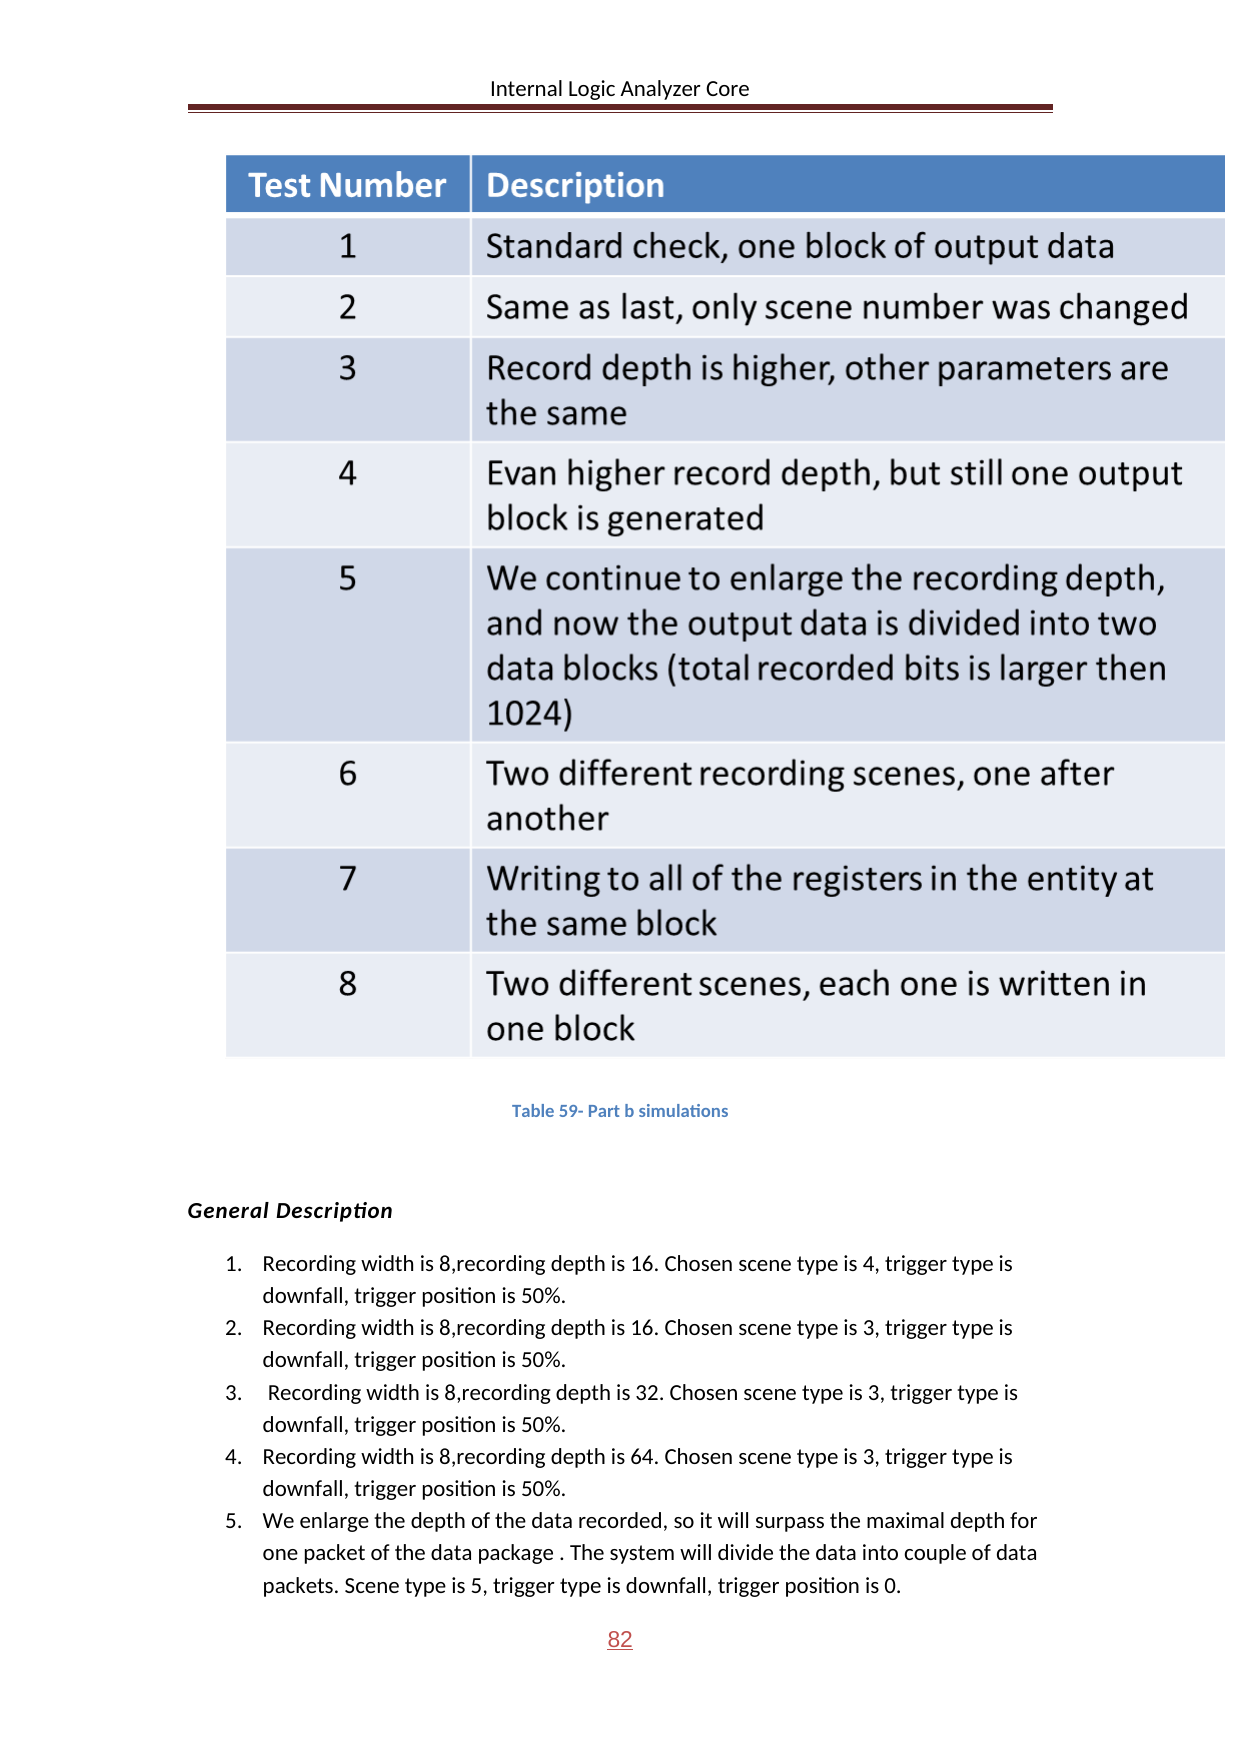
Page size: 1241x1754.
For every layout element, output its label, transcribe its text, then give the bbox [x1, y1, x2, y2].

list Recording width is 8,recording depth is 16. Chosen scene type is 4, trigger type is downfall, trigger position is 50%. [225, 1249, 1053, 1309]
text General Description [187, 1196, 1053, 1224]
picture [225, 150, 1225, 1074]
list Recording width is 8,recording depth is 64. Chosen scene type is 3, trigger type is downfall, trigger position is 50%. [225, 1442, 1053, 1502]
text Table 59- Part b simulations [187, 1099, 1053, 1122]
list We enlarge the depth of the data recorded, so it will surpass the maximal depth for one packet of the data package . The system will divide the data into couple of data packets. Scene type is 5, trigger type is downfall, trigger position is 0. [225, 1506, 1053, 1599]
list Recording width is 8,recording depth is 16. Chosen scene type is 3, trigger type is downfall, trigger position is 50%. [225, 1313, 1053, 1373]
list Recording width is 8,recording depth is 32. Chosen scene type is 3, trigger type is downfall, trigger position is 50%. [225, 1378, 1053, 1438]
